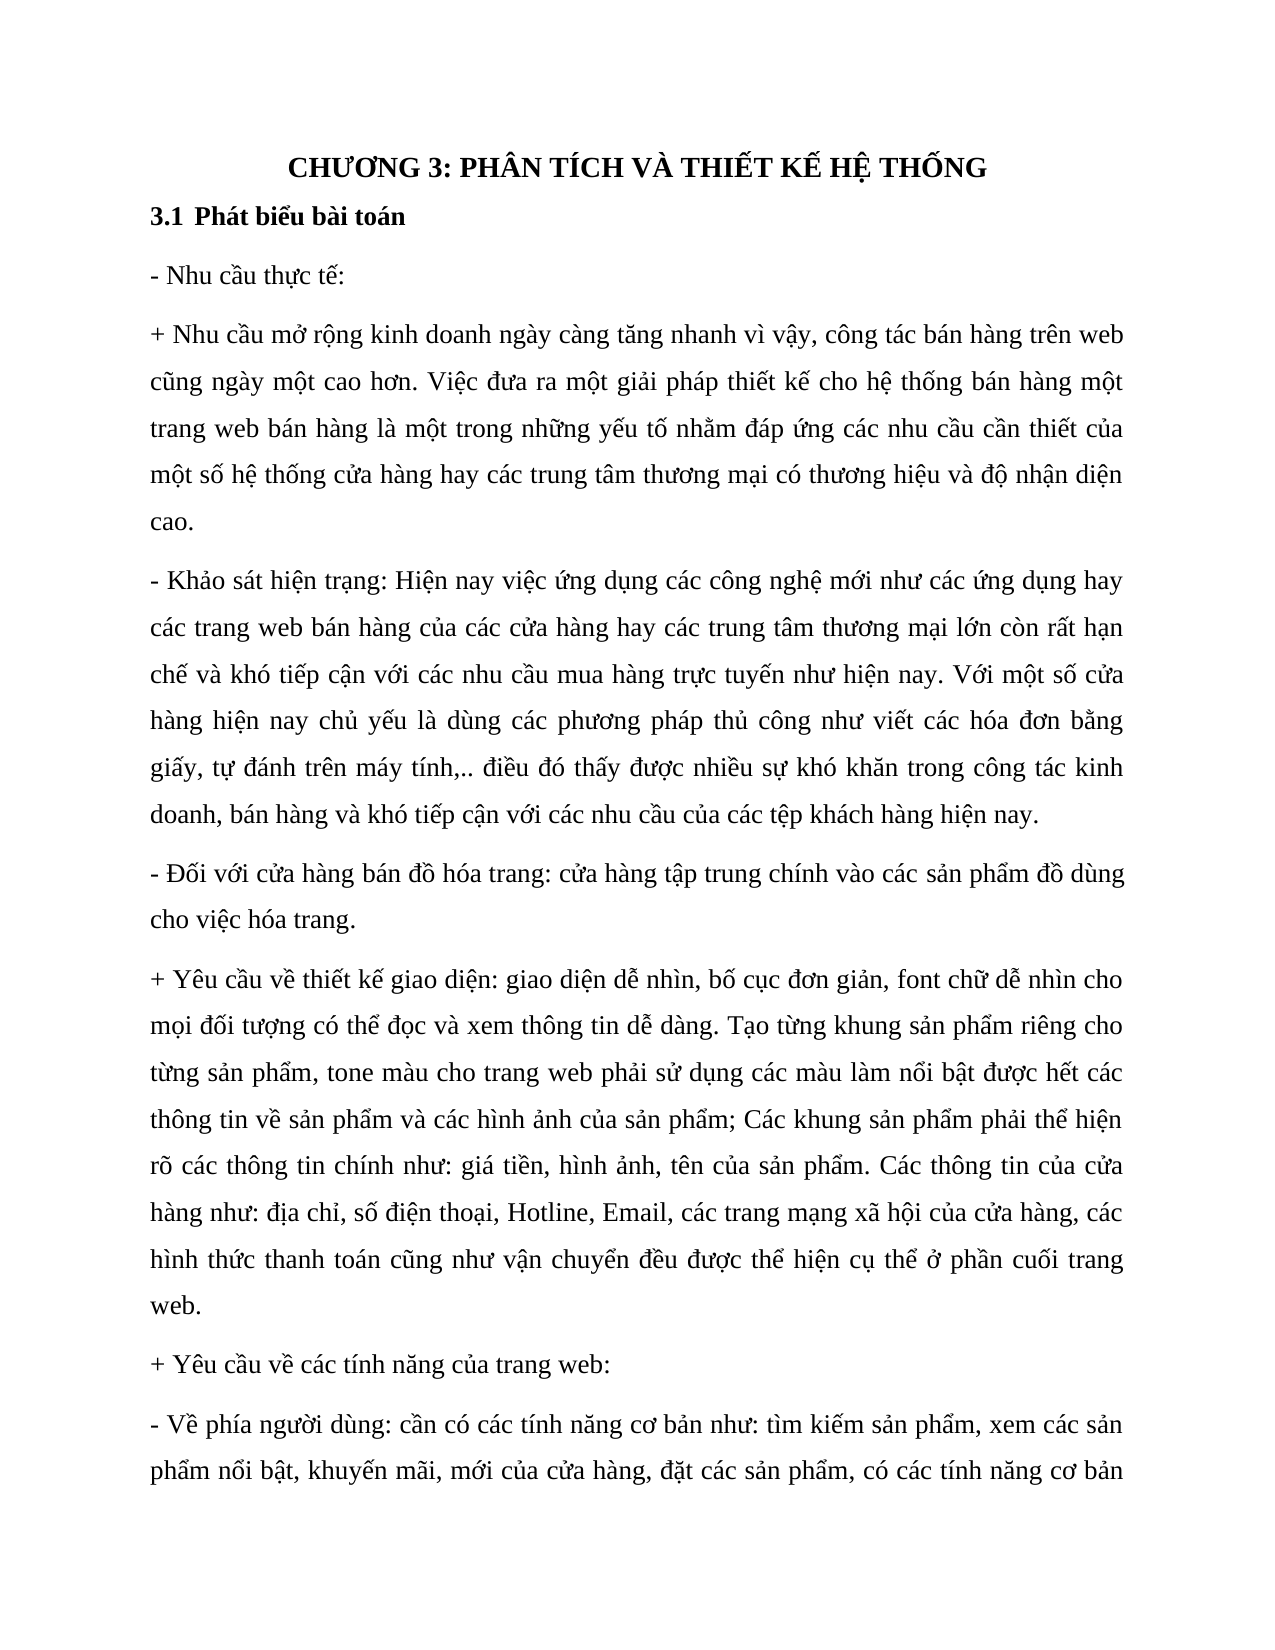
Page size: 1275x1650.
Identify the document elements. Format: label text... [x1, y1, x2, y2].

text - Nhu cầu thực tế: [150, 259, 1125, 291]
text + Nhu cầu mở rộng kinh doanh ngày càng tăng nhanh vì vậy, công tác bán hàng trên web cũng ngày một cao hơn. Việc đưa ra một giải pháp thiết kế cho hệ thống bán hàng một trang web bán hàng là một trong những yếu tố nhằm đáp ứng các nhu cầu cần thiết của một số hệ thống cửa hàng hay các trung tâm thương mại có thương hiệu và độ nhận diện cao. [150, 319, 1125, 536]
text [150, 1408, 1125, 1486]
text + Yêu cầu về thiết kế giao diện: giao diện dễ nhìn, bố cục đơn giản, font chữ dễ nhìn cho mọi đối tượng có thể đọc và xem thông tin dễ dàng. Tạo từng khung sản phẩm riêng cho từng sản phẩm, tone màu cho trang web phải sử dụng các màu làm nổi bật được hết các thông tin về sản phẩm và các hình ảnh của sản phẩm; Các khung sản phẩm phải thể hiện rõ các thông tin chính như: giá tiền, hình ảnh, tên của sản phẩm. Các thông tin của cửa hàng như: địa chỉ, số điện thoại, Hotline, Email, các trang mạng xã hội của cửa hàng, các hình thức thanh toán cũng như vận chuyển đều được thể hiện cụ thể ở phần cuối trang web. [150, 963, 1125, 1321]
text - Khảo sát hiện trạng: Hiện nay việc ứng dụng các công nghệ mới như các ứng dụng hay các trang web bán hàng của các cửa hàng hay các trung tâm thương mại lớn còn rất hạn chế và khó tiếp cận với các nhu cầu mua hàng trực tuyến như hiện nay. Với một số cửa hàng hiện nay chủ yếu là dùng các phương pháp thủ công như viết các hóa đơn bằng giấy, tự đánh trên máy tính,.. điều đó thấy được nhiều sự khó khăn trong công tác kinh doanh, bán hàng và khó tiếp cận với các nhu cầu của các tệp khách hàng hiện nay. [150, 564, 1125, 829]
text - Đối với cửa hàng bán đồ hóa trang: cửa hàng tập trung chính vào các sản phẩm đồ dùng cho việc hóa trang. [150, 857, 1125, 935]
text CHƯƠNG 3: PHÂN TÍCH VÀ THIẾT KẾ HỆ THỐNG [150, 150, 1125, 183]
list Phát biểu bài toán [150, 200, 1125, 231]
text + Yêu cầu về các tính năng của trang web: [150, 1349, 1125, 1380]
